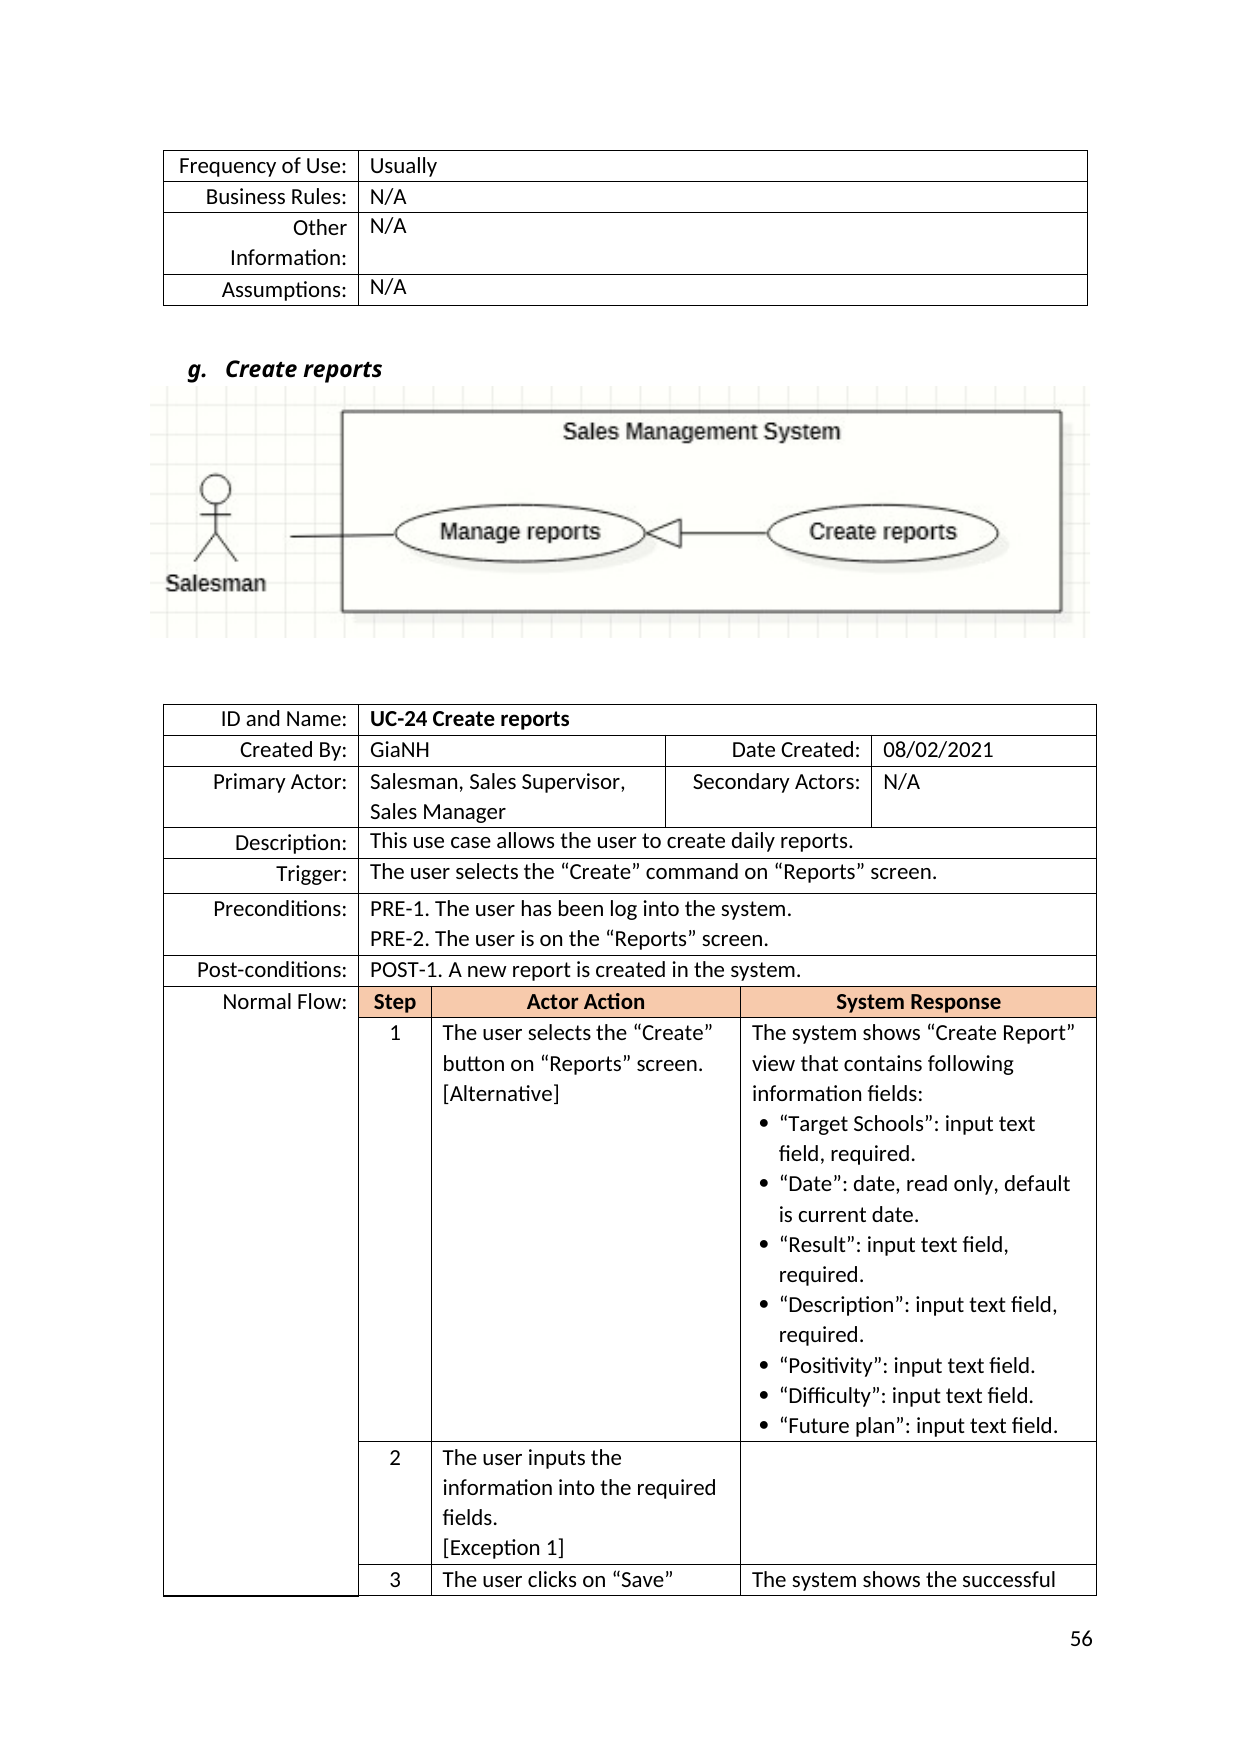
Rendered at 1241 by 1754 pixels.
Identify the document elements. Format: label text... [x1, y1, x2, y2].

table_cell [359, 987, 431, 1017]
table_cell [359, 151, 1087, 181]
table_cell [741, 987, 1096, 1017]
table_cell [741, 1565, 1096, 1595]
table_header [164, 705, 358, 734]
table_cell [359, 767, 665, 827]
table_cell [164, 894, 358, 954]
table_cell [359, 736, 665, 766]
subtitle Create reports [187, 353, 1093, 384]
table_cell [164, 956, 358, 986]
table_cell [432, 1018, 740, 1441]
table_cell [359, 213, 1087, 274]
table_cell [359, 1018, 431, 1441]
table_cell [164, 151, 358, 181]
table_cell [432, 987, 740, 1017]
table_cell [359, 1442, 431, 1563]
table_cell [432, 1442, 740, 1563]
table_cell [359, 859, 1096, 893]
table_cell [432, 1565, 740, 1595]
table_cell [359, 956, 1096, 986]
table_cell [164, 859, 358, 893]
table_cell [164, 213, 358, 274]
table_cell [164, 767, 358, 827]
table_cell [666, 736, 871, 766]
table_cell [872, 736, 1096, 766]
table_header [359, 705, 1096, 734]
picture [150, 386, 1091, 638]
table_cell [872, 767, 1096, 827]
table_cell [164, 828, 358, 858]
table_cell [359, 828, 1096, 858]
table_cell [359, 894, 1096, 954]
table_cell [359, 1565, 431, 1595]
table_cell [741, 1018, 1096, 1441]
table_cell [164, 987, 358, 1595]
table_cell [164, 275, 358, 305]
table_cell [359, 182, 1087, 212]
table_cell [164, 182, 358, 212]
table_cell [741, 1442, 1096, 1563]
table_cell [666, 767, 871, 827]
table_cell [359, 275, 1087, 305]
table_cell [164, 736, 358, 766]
